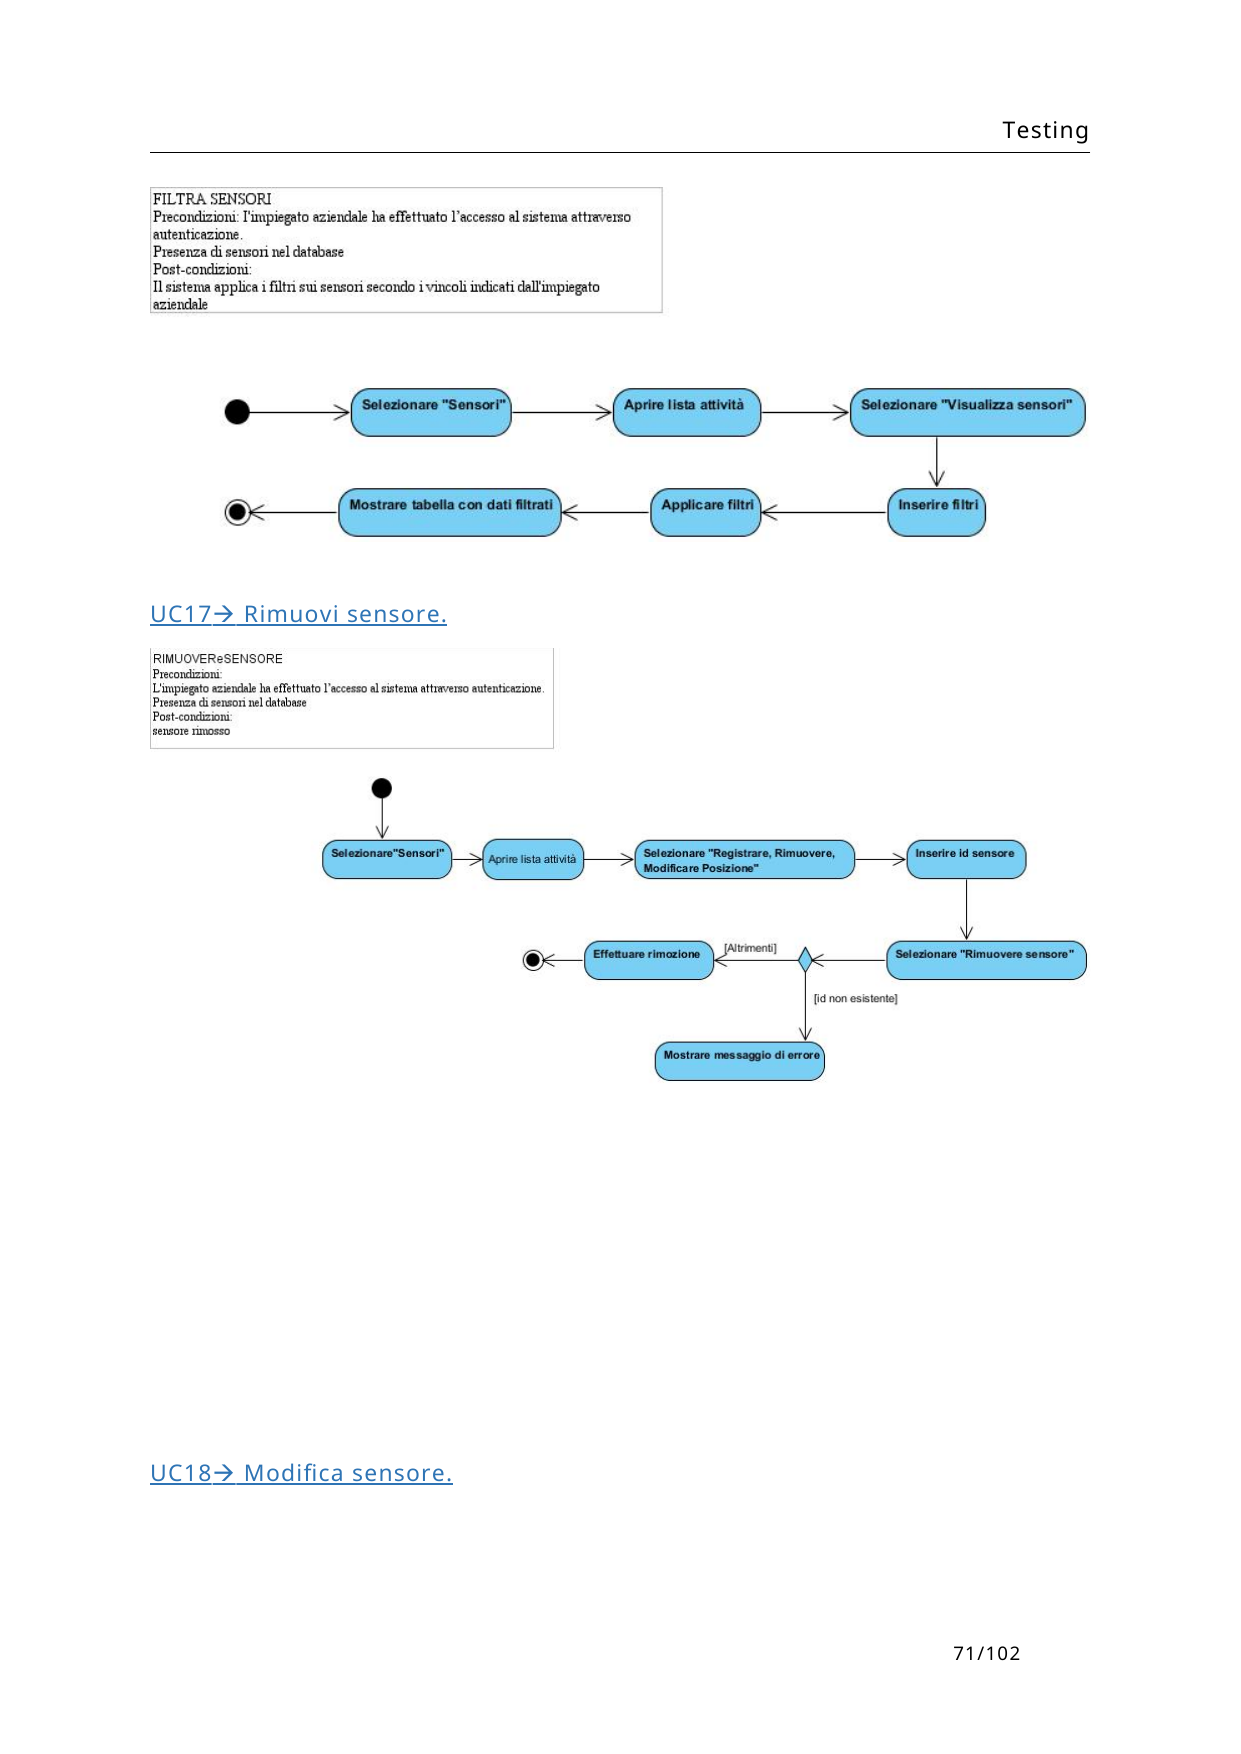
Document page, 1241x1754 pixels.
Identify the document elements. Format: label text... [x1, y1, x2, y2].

text UC18 Modifica sensore. [150, 1457, 1090, 1488]
text UC17 Rimuovi sensore. [150, 598, 1090, 629]
picture [150, 187, 1091, 542]
picture [150, 648, 1091, 1085]
